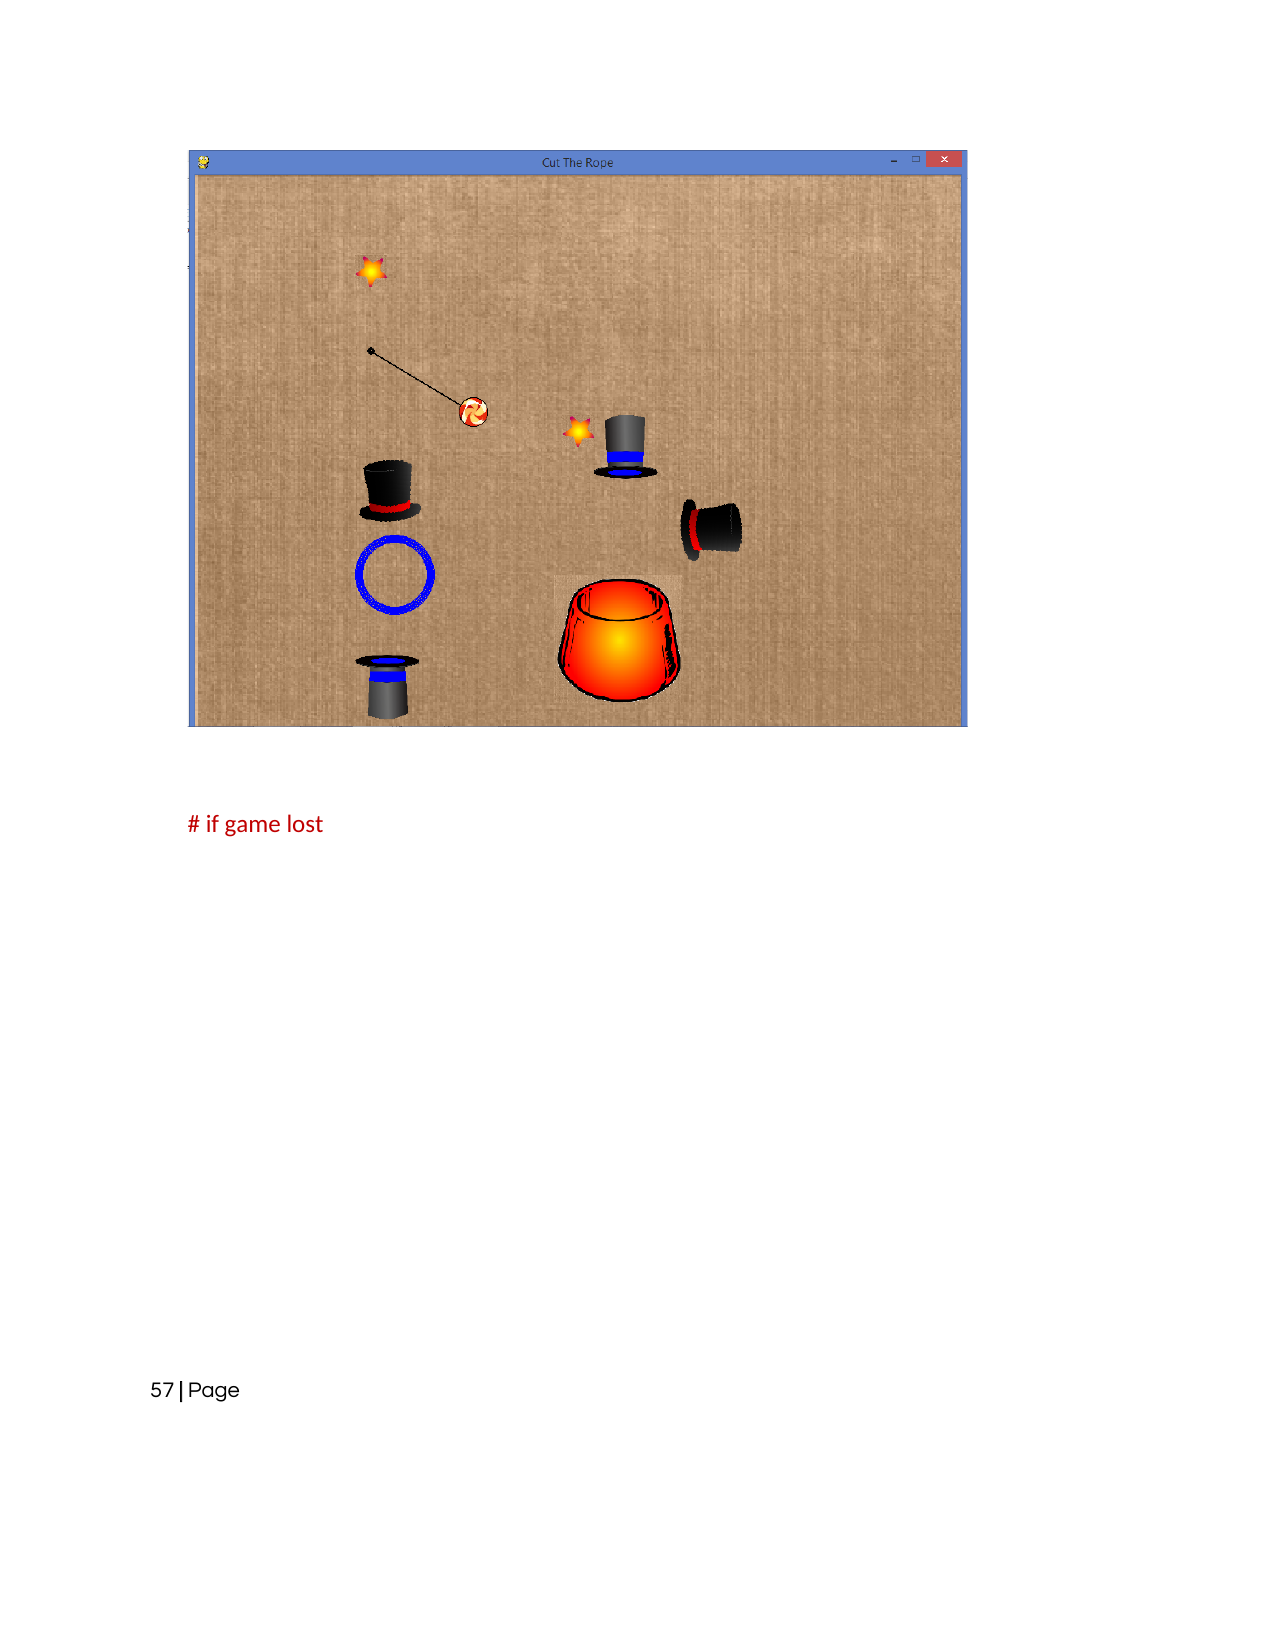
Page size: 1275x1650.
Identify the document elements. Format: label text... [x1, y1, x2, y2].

text # if game lost [187, 808, 1125, 839]
picture [187, 150, 968, 727]
